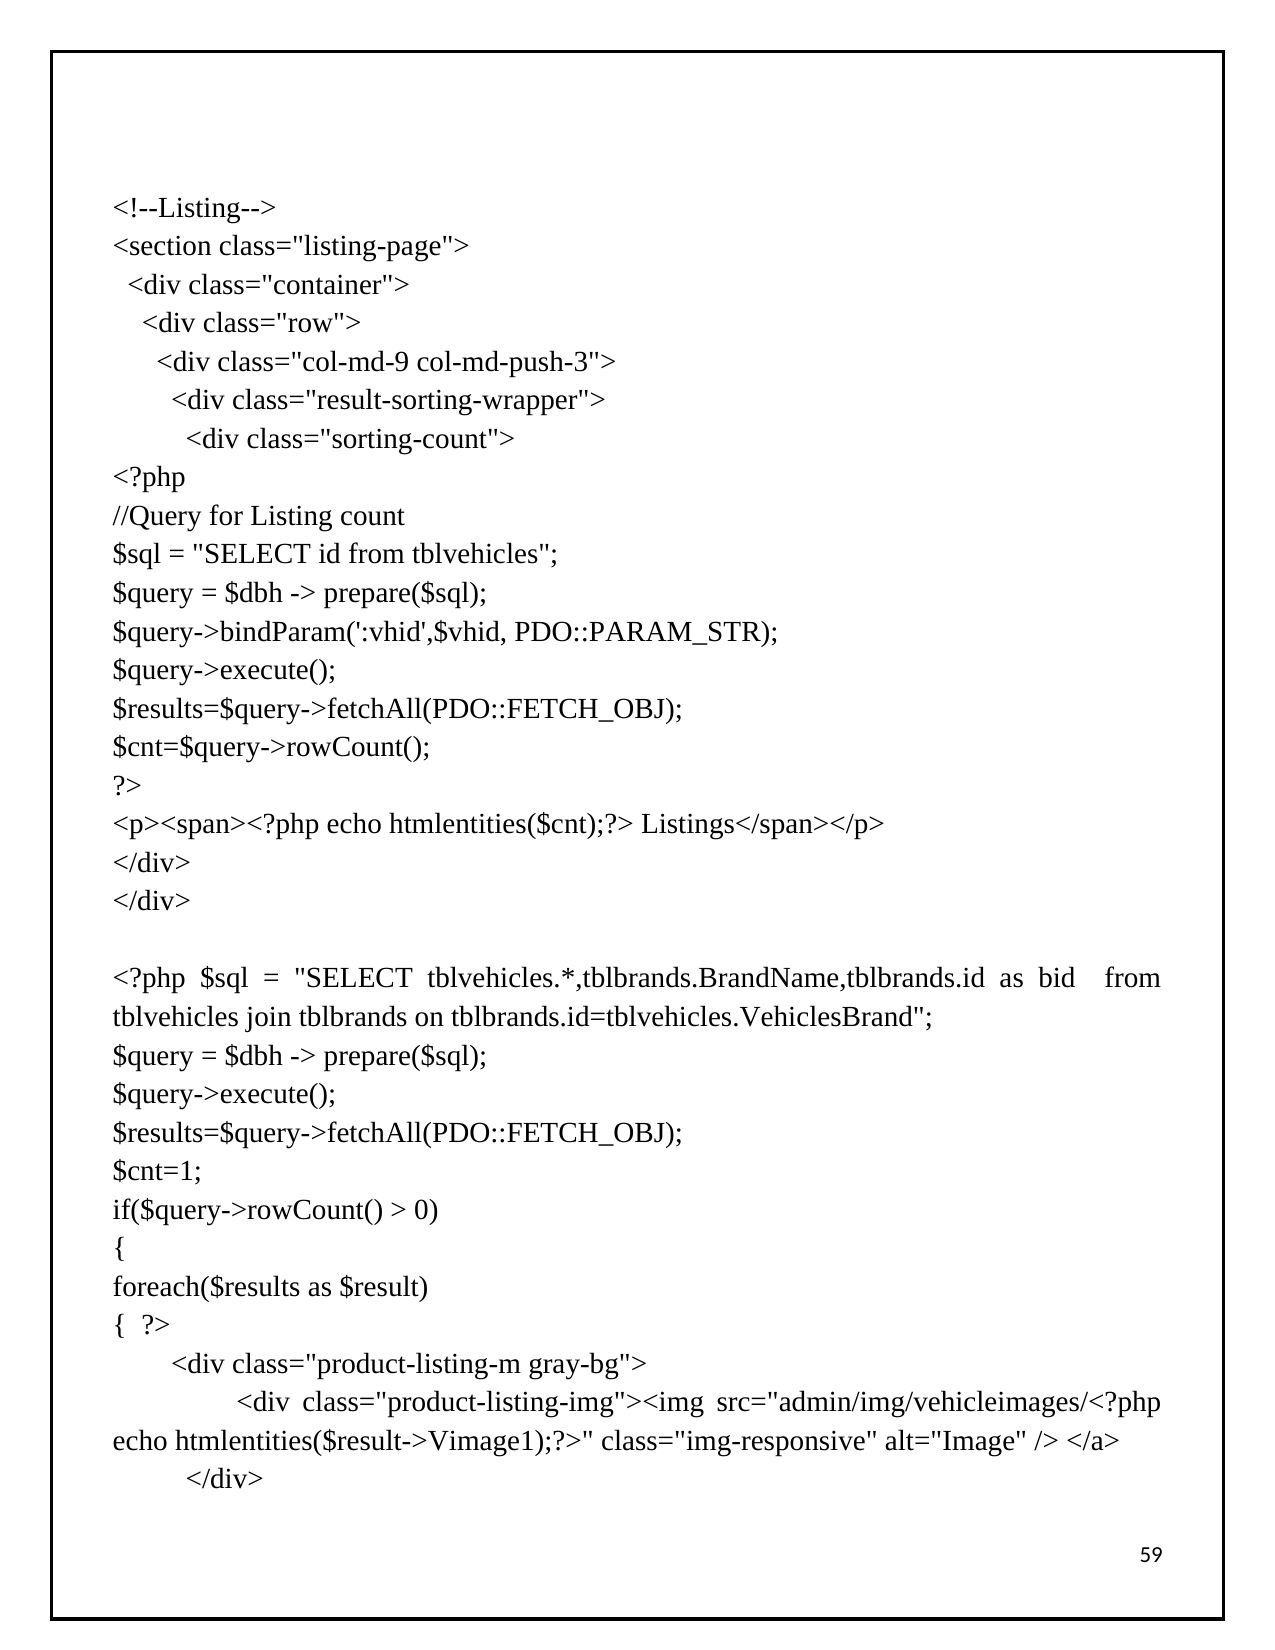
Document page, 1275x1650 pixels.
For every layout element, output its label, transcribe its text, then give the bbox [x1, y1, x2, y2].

text { ?> [112, 1307, 1162, 1341]
text foreach($results as $result) [112, 1269, 1162, 1302]
text <div class="row"> [112, 305, 1162, 339]
text </div> [112, 883, 1162, 917]
text <?php [112, 459, 1162, 493]
text $query = $dbh -> prepare($sql); [112, 1038, 1162, 1071]
text </div> [112, 845, 1162, 878]
text <div class="product-listing-m gray-bg"> [112, 1346, 1162, 1379]
text $query->execute(); [112, 1076, 1162, 1110]
text $query->bindParam(':vhid',$vhid, PDO::PARAM_STR); [112, 614, 1162, 647]
text $sql = "SELECT id from tblvehicles"; [112, 537, 1162, 570]
text <div class="sorting-count"> [112, 421, 1162, 454]
text <div class="container"> [112, 267, 1162, 300]
text <p><span><?php echo htmlentities($cnt);?> Listings</span></p> [112, 806, 1162, 840]
text <section class="listing-page"> [112, 228, 1162, 262]
text $cnt=$query->rowCount(); [112, 729, 1162, 763]
text $results=$query->fetchAll(PDO::FETCH_OBJ); [112, 691, 1162, 724]
text $results=$query->fetchAll(PDO::FETCH_OBJ); [112, 1115, 1162, 1148]
text <?php $sql = "SELECT tblvehicles.*,tblbrands.BrandName,tblbrands.id as bid from tblvehicles join tblbrands on tblbrands.id=tblvehicles.VehiclesBrand"; [112, 961, 1162, 1033]
text <div class="col-md-9 col-md-push-3"> [112, 344, 1162, 377]
text </div> [112, 1462, 1162, 1495]
text $cnt=1; [112, 1153, 1162, 1187]
text <!--Listing--> [112, 190, 1162, 223]
text ?> [112, 768, 1162, 801]
text $query->execute(); [112, 652, 1162, 686]
text <div class="result-sorting-wrapper"> [112, 382, 1162, 416]
text $query = $dbh -> prepare($sql); [112, 575, 1162, 609]
text { [112, 1230, 1162, 1264]
text if($query->rowCount() > 0) [112, 1192, 1162, 1225]
text //Query for Listing count [112, 498, 1162, 532]
text <div class="product-listing-img"><img src="admin/img/vehicleimages/<?php echo htmlentities($result->Vimage1);?>" class="img-responsive" alt="Image" /> </a> [112, 1384, 1162, 1457]
